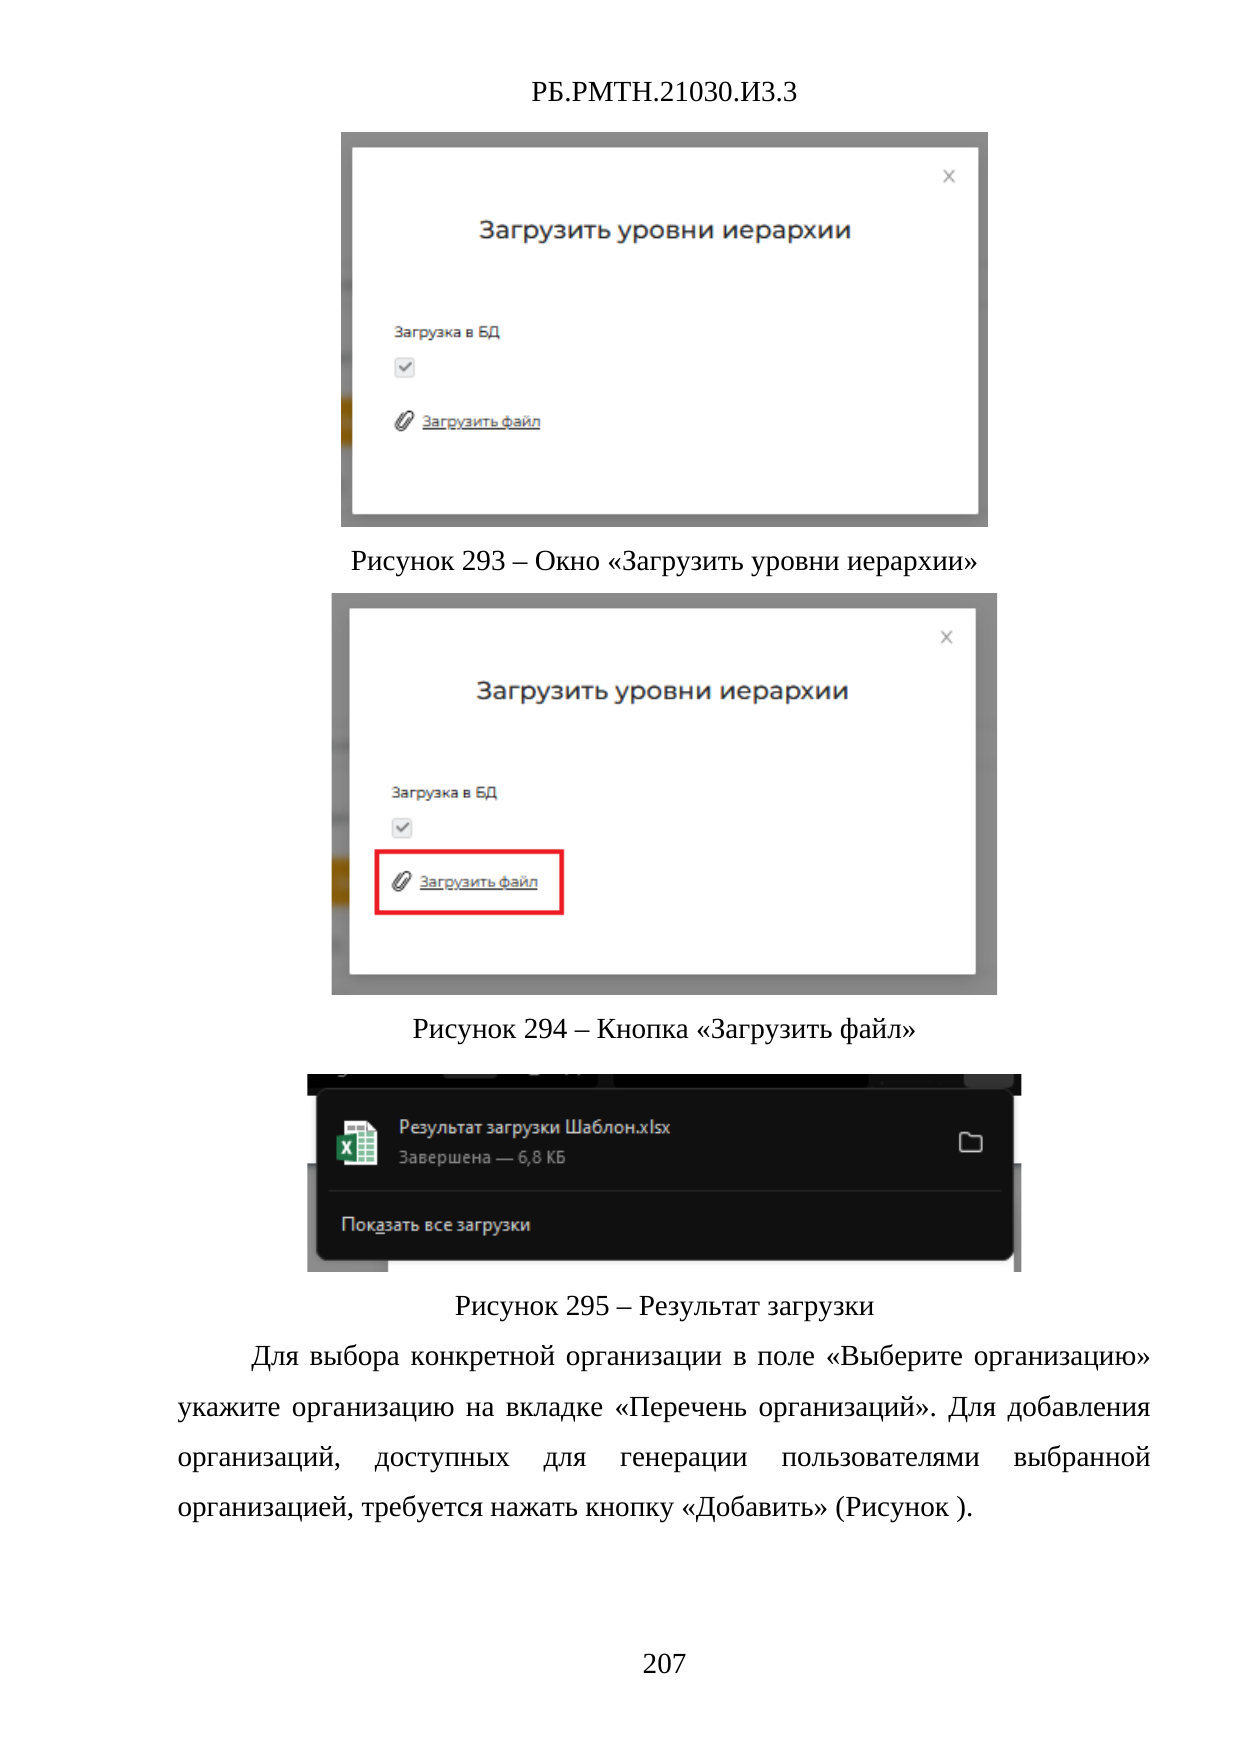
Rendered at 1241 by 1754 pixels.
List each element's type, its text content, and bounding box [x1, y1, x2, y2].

text Для выбора конкретной организации в поле «Выберите организацию» укажите организацию на вкладке «Перечень организаций». Для добавления организаций, доступных для генерации пользователями выбранной организацией, требуется нажать кнопку «Добавить» (Рисунок 296). [177, 1338, 1152, 1523]
text Рисунок 293 – Окно «Загрузить уровни иерархии» [177, 543, 1152, 576]
picture [331, 593, 998, 995]
text Рисунок 294 – Кнопка «Загрузить файл» [177, 1012, 1152, 1045]
picture [341, 132, 988, 527]
text Рисунок 295 – Результат загрузки [177, 1288, 1152, 1322]
picture [307, 1074, 1022, 1272]
